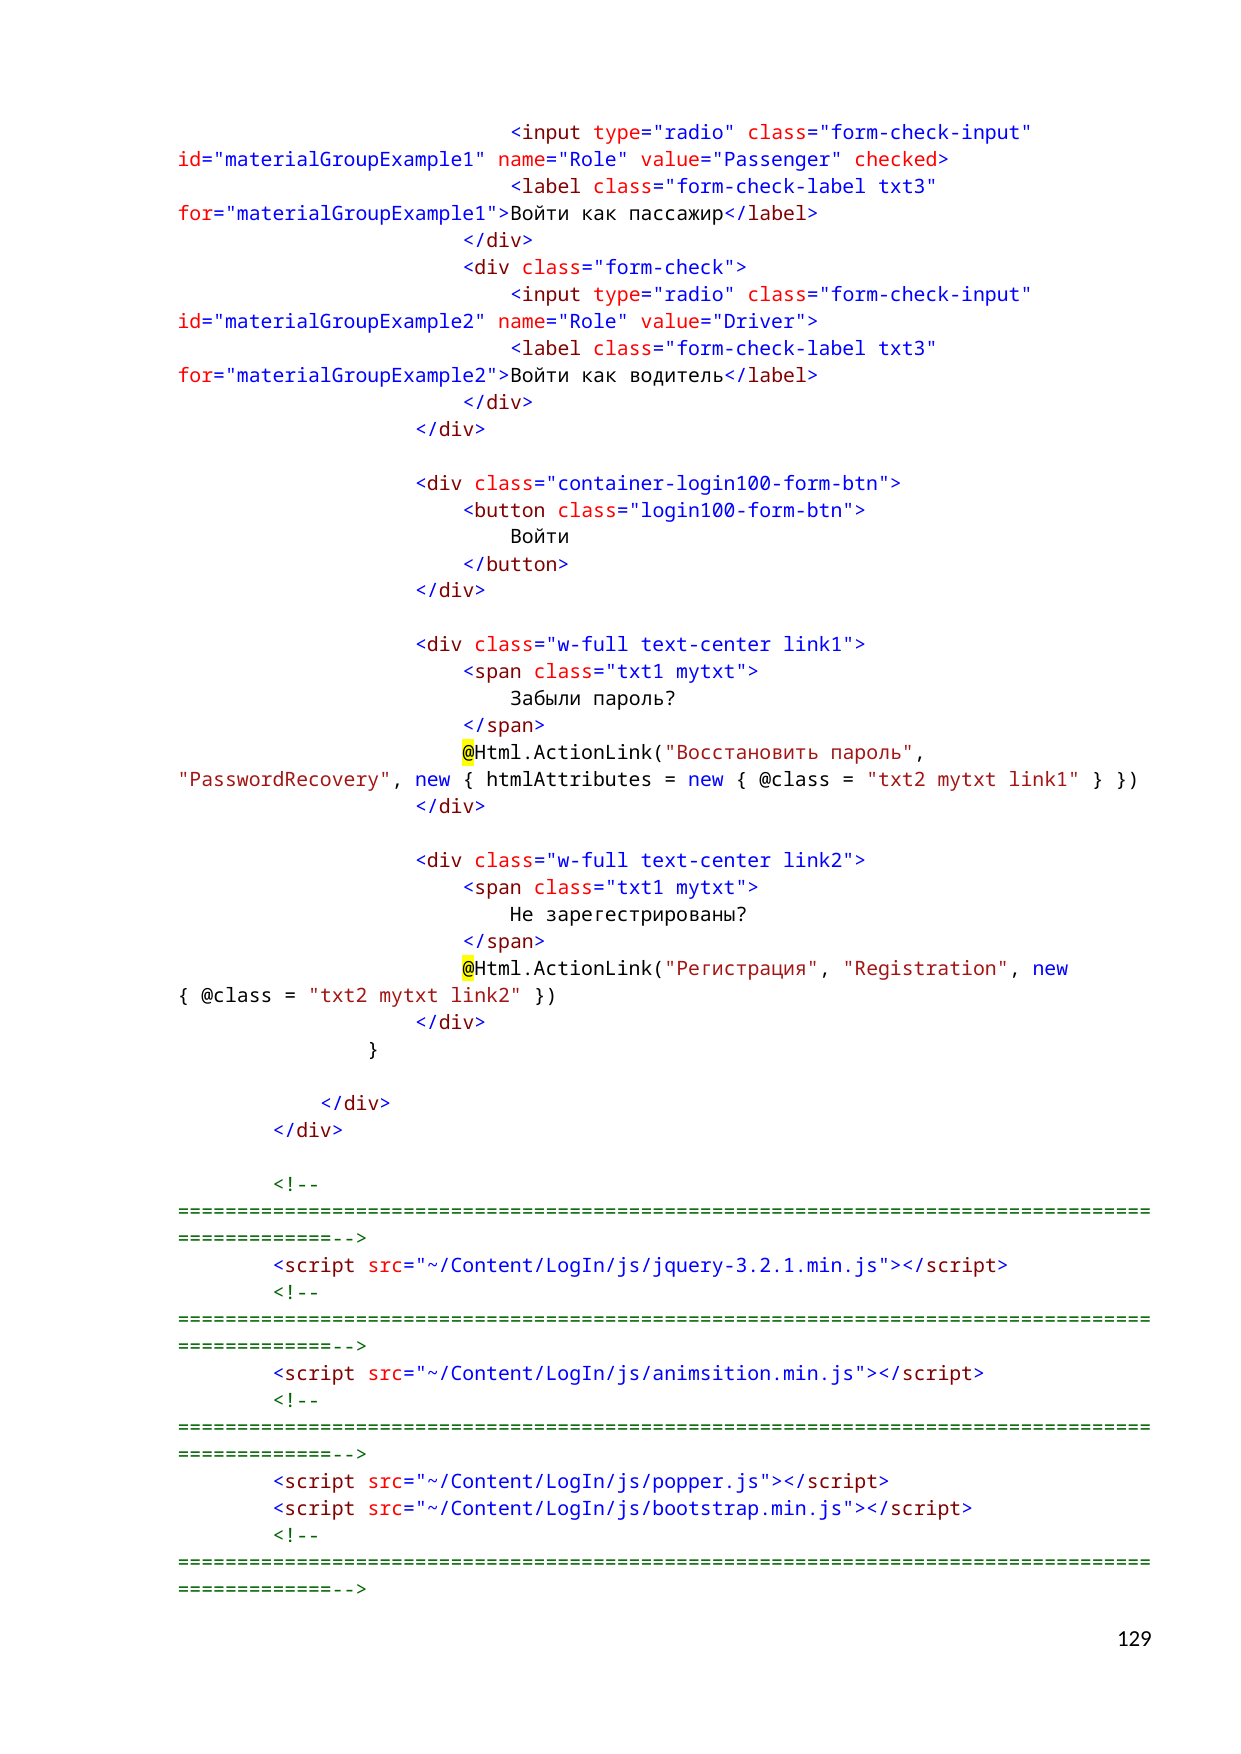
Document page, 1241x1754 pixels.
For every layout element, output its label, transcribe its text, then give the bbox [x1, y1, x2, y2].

text </div> [177, 577, 1152, 604]
text @Html.ActionLink("Восстановить пароль", "PasswordRecovery", new { htmlAttributes = new { @class = "txt2 mytxt link1" } }) [177, 739, 1152, 793]
text <div class="form-check"> [177, 253, 1152, 280]
text <input type="radio" class="form-check-input" id="materialGroupExample1" name="Role" value="Passenger" checked> [177, 118, 1152, 172]
text } [177, 1035, 1152, 1062]
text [177, 1521, 1152, 1602]
text <label class="form-check-label txt3" for="materialGroupExample2">Войти как водитель</label> [177, 334, 1152, 388]
text <div class="w-full text-center link1"> [177, 631, 1152, 658]
text <script src="~/Content/LogIn/js/bootstrap.min.js"></script> [177, 1494, 1152, 1521]
text </span> [177, 712, 1152, 739]
text </div> [177, 226, 1152, 253]
text <!--===============================================================================================--> [177, 1278, 1152, 1359]
text <button class="login100-form-btn"> [177, 496, 1152, 523]
text @Html.ActionLink("Регистрация", "Registration", new { @class = "txt2 mytxt link2" }) [177, 954, 1152, 1008]
text <script src="~/Content/LogIn/js/popper.js"></script> [177, 1467, 1152, 1494]
text <script src="~/Content/LogIn/js/animsition.min.js"></script> [177, 1359, 1152, 1386]
text <span class="txt1 mytxt"> [177, 658, 1152, 685]
text <!--===============================================================================================--> [177, 1386, 1152, 1467]
text Не зарегестрированы? [177, 901, 1152, 927]
text Забыли пароль? [177, 685, 1152, 712]
text </div> [177, 1116, 1152, 1143]
text <div class="w-full text-center link2"> [177, 847, 1152, 873]
text </div> [177, 1008, 1152, 1035]
text <span class="txt1 mytxt"> [177, 873, 1152, 901]
text <input type="radio" class="form-check-input" id="materialGroupExample2" name="Role" value="Driver"> [177, 280, 1152, 334]
text </div> [177, 1089, 1152, 1116]
text <script src="~/Content/LogIn/js/jquery-3.2.1.min.js"></script> [177, 1251, 1152, 1278]
text <!--===============================================================================================--> [177, 1170, 1152, 1251]
text <label class="form-check-label txt3" for="materialGroupExample1">Войти как пассажир</label> [177, 172, 1152, 226]
text </div> [177, 793, 1152, 819]
text </span> [177, 927, 1152, 954]
text Войти [177, 523, 1152, 550]
text </button> [177, 550, 1152, 577]
text </div> [177, 388, 1152, 415]
text </div> [177, 415, 1152, 442]
text <div class="container-login100-form-btn"> [177, 469, 1152, 496]
